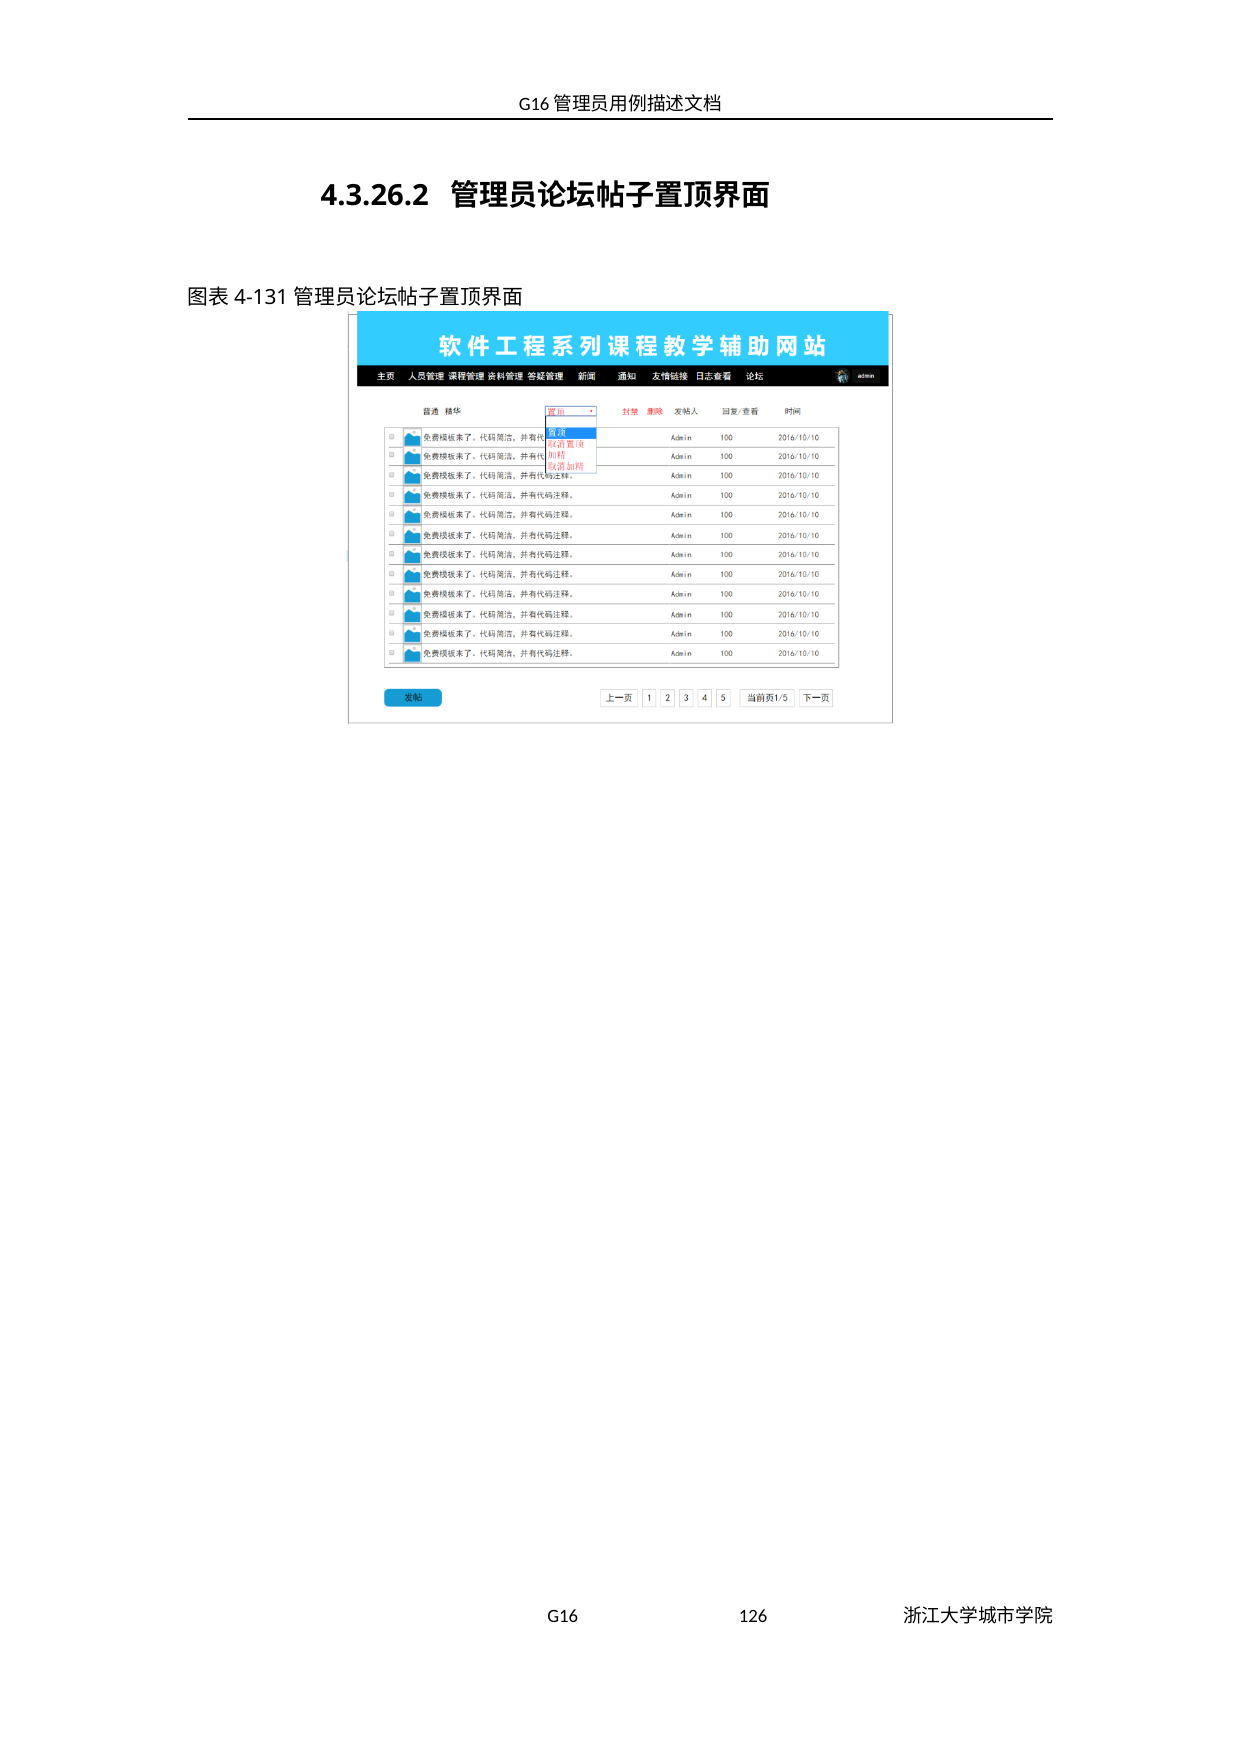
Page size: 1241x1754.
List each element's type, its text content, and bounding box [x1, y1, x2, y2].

subtitle 管理员论坛帖子置顶界面 [320, 160, 1053, 225]
picture [346, 311, 894, 725]
